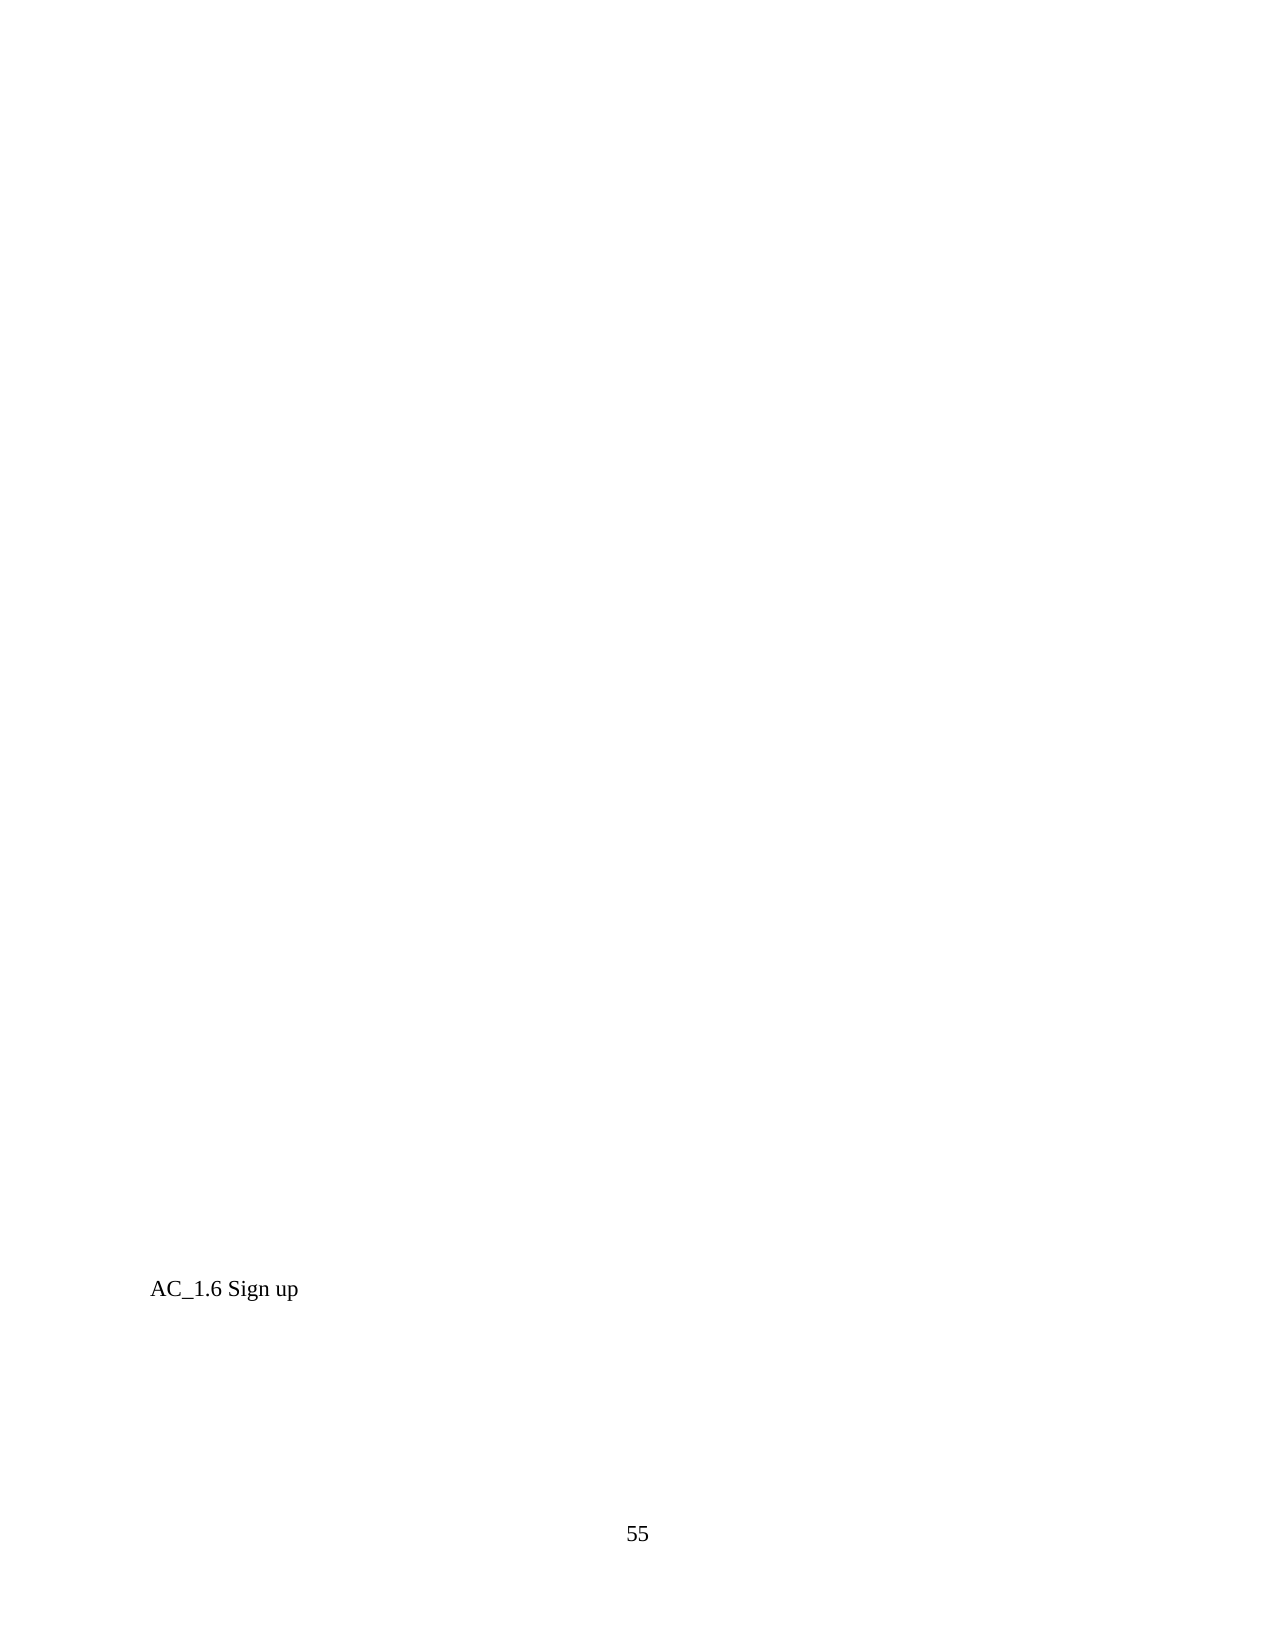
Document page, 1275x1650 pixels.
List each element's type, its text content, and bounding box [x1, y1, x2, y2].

text AC_1.6 Sign up [150, 1275, 1125, 1301]
